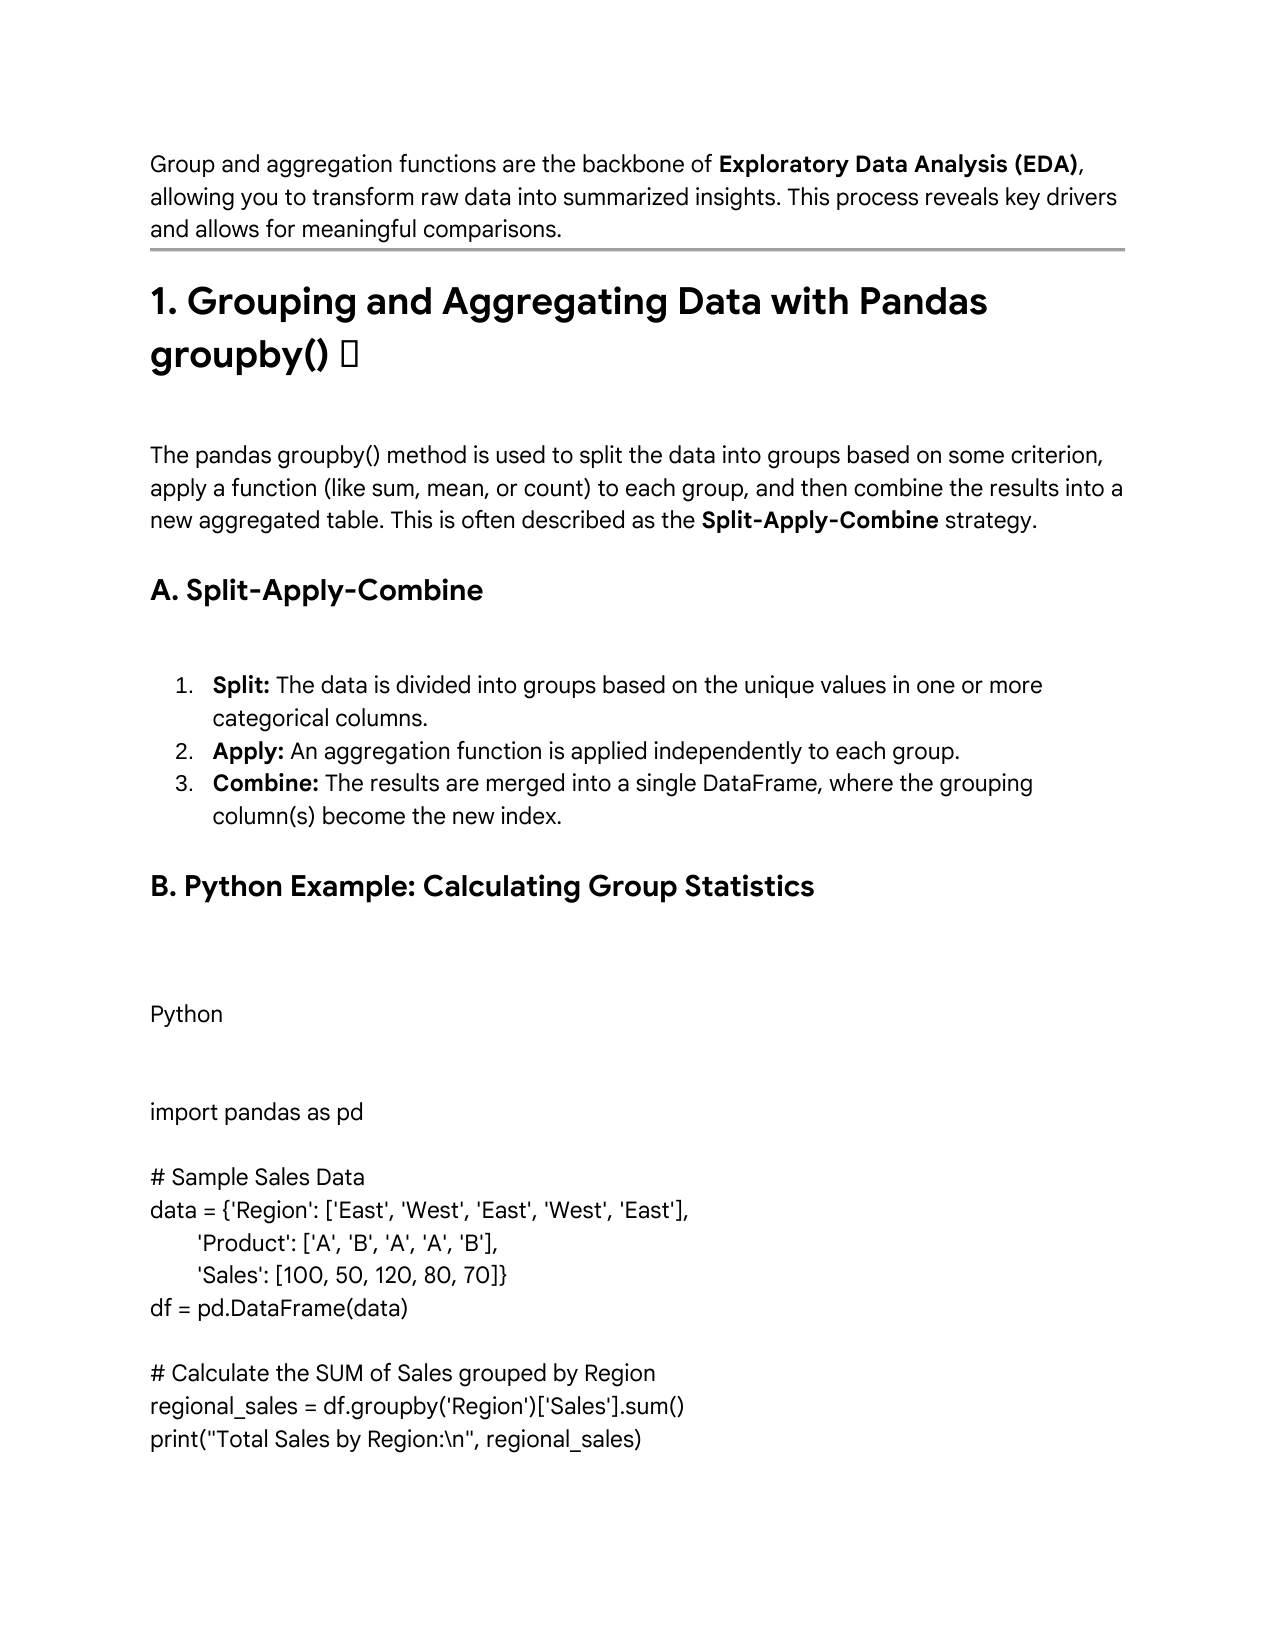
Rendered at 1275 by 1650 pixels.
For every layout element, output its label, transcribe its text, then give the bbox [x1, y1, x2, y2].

subtitle 1. Grouping and Aggregating Data with Pandas groupby() 🐼 [150, 278, 1125, 379]
text Group and aggregation functions are the backbone of Exploratory Data Analysis (EDA), allowing you to transform raw data into summarized insights. This process reveals key drivers and allows for meaningful comparisons. [150, 150, 1125, 244]
list Split: The data is divided into groups based on the unique values in one or more categorical columns. [175, 672, 1125, 733]
list Combine: The results are merged into a single DataFrame, where the grouping column(s) become the new index. [175, 770, 1125, 831]
list Apply: An aggregation function is applied independently to each group. [175, 737, 1125, 766]
subtitle B. Python Example: Calculating Group Statistics [150, 868, 1125, 904]
text Python [150, 1000, 1125, 1029]
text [150, 1098, 1125, 1487]
text The pandas groupby() method is used to split the data into groups based on some criterion, apply a function (like sum, mean, or count) to each group, and then combine the results into a new aggregated table. This is often described as the Split-Apply-Combine strategy. [150, 441, 1125, 536]
subtitle A. Split-Apply-Combine [150, 572, 1125, 609]
